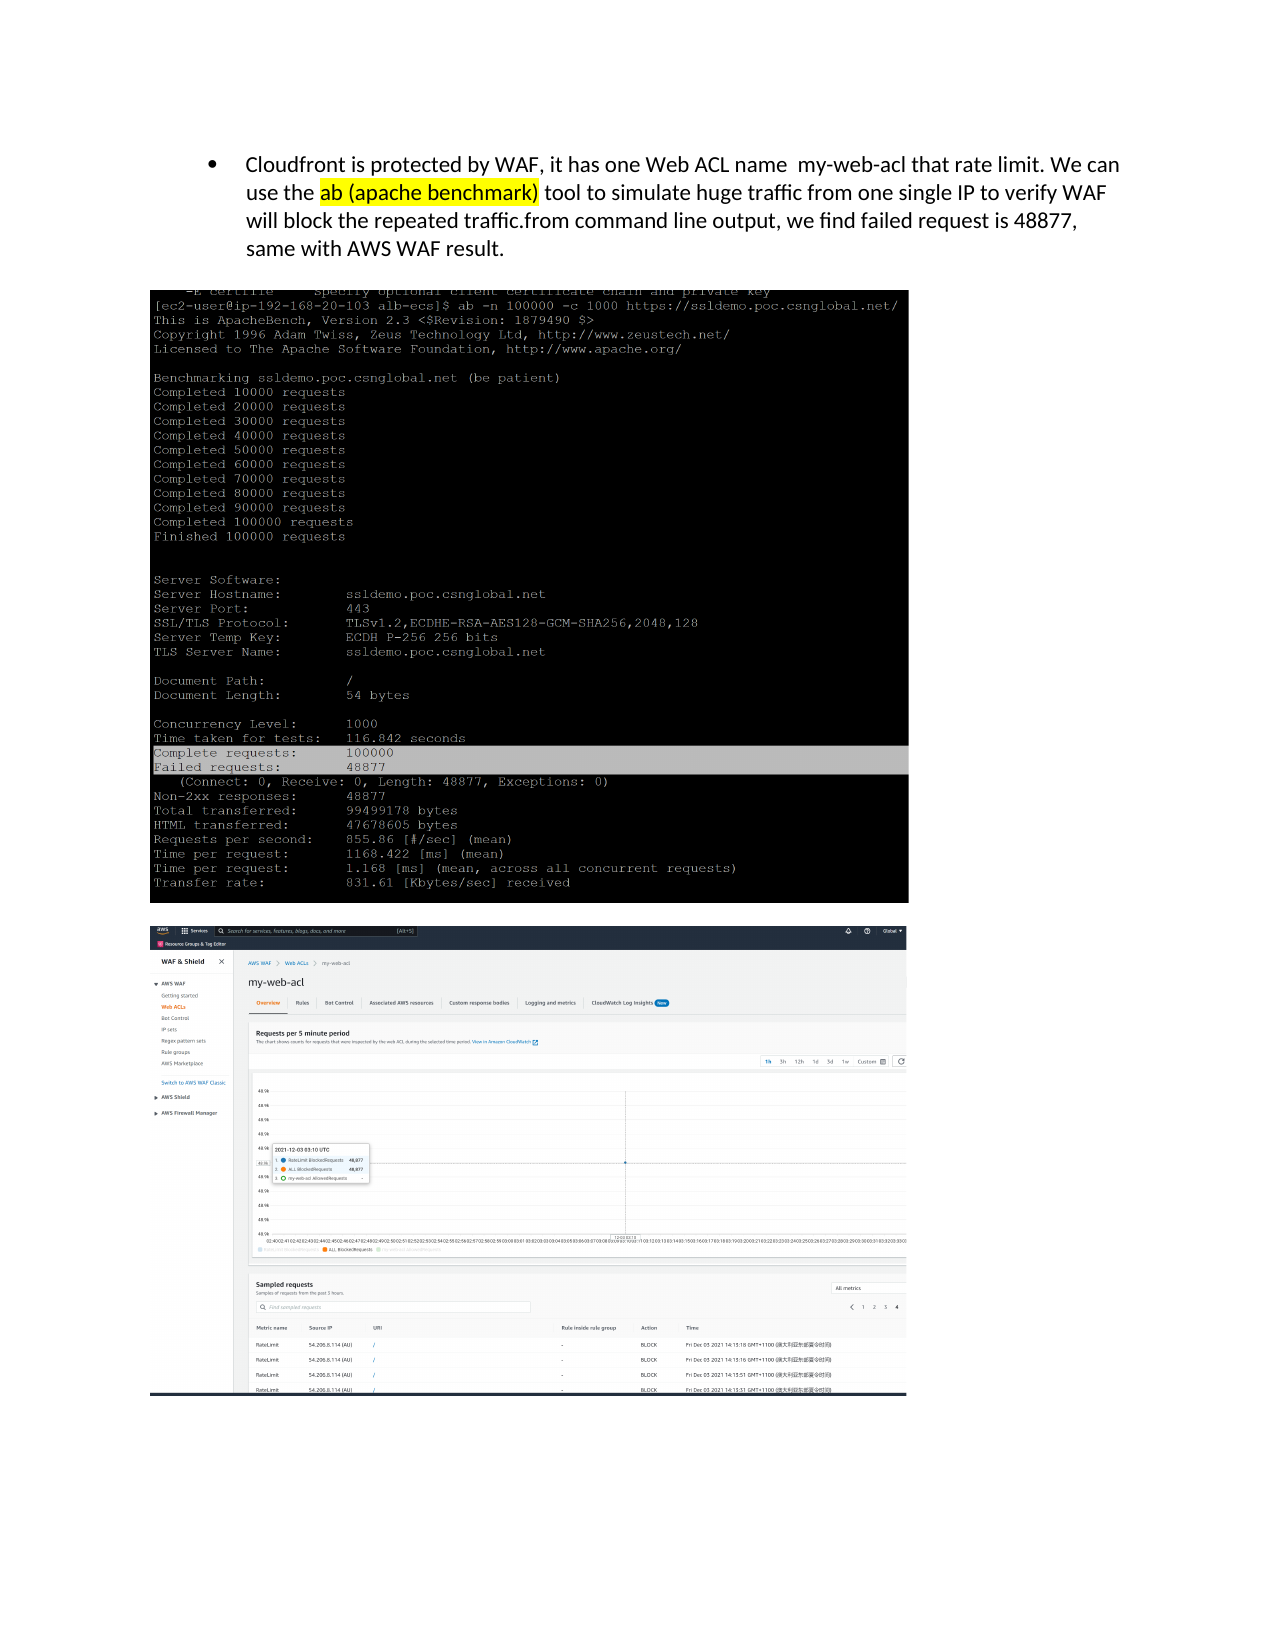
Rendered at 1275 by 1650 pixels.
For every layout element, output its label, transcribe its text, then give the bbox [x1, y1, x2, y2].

picture [150, 290, 909, 903]
picture [150, 926, 907, 1396]
list Cloudfront is protected by WAF, it has one Web ACL name my-web-acl that rate limit. We can use the ab (apache benchmark) tool to simulate huge traffic from one single IP to verify WAF will block the repeated traffic.from command line output, we find failed request is 48877, same with AWS WAF result. [208, 150, 1125, 262]
